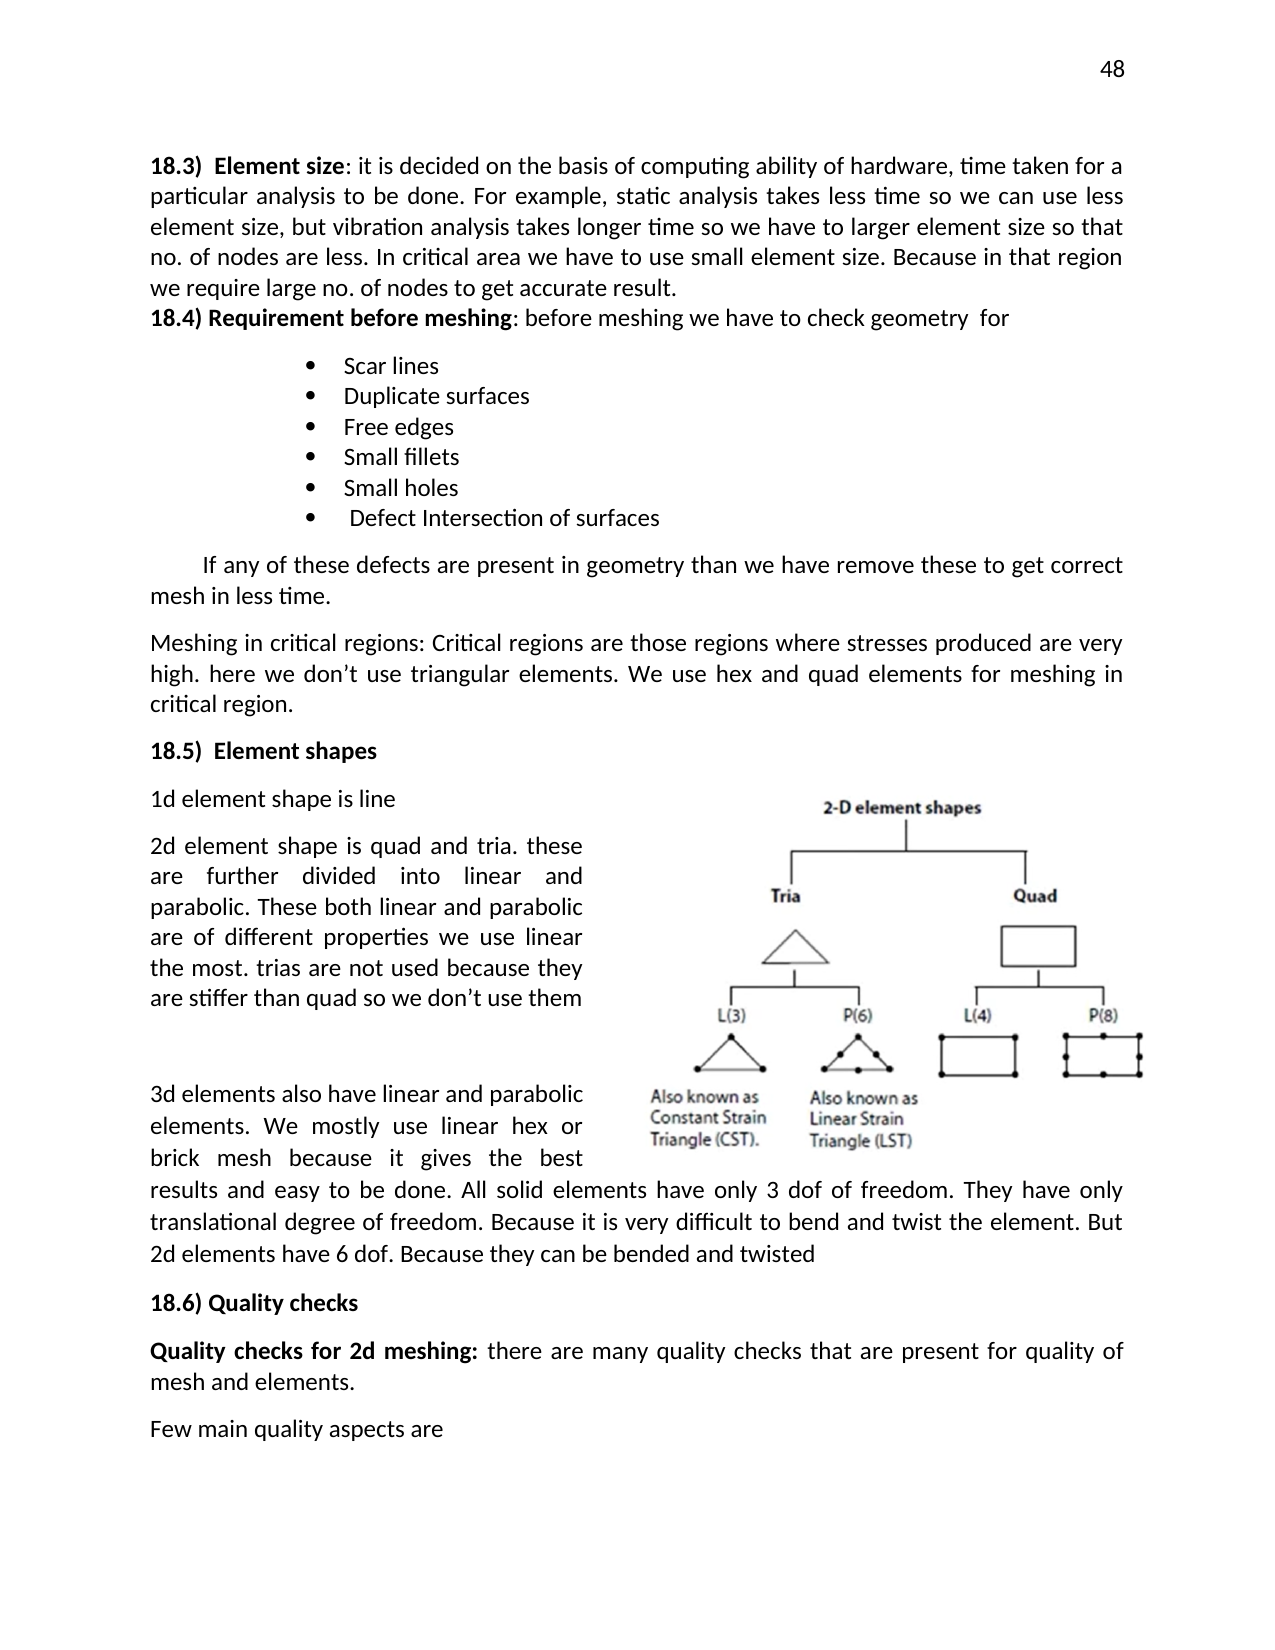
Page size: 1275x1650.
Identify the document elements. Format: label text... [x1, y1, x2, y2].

text Quality checks for 2d meshing: there are many quality checks that are present for quality of mesh and elements. [150, 1336, 1125, 1397]
list Small holes [306, 472, 1125, 502]
text 18.5) Element shapes [150, 736, 1125, 766]
list Small fillets [306, 441, 1125, 472]
text 18.3) Element size: it is decided on the basis of computing ability of hardware, time taken for a particular analysis to be done. For example, static analysis takes less time so we can use less element size, but vibration analysis takes longer time so we have to larger element size so that no. of nodes are less. In critical area we have to use small element size. Because in that region we require large no. of nodes to get accurate result. [150, 150, 1125, 303]
text 18.6) Quality checks [150, 1287, 1125, 1317]
list Free edges [306, 411, 1125, 441]
text 2d element shape is quad and tria. these are further divided into linear and parabolic. These both linear and parabolic are of different properties we use linear the most. trias are not used because they are stiffer than quad so we don’t use them [150, 830, 602, 1013]
text 18.4) Requirement before meshing: before meshing we have to check geometry for [150, 303, 1125, 333]
text 3d elements also have linear and parabolic elements. We mostly use linear hex or brick mesh because it gives the best results and easy to be done. All solid elements have only 3 dof of freedom. They have only translational degree of freedom. Because it is very difficult to bend and twist the element. But 2d elements have 6 dof. Because they can be bended and twisted [150, 1078, 1125, 1269]
list Scar lines [306, 350, 1125, 380]
text Few main quality aspects are [150, 1413, 1125, 1444]
text 1d element shape is line [150, 783, 1125, 813]
text If any of these defects are present in geometry than we have remove these to get correct mesh in less time. [150, 549, 1125, 611]
text Meshing in critical regions: Critical regions are those regions where stresses produced are very high. here we don’t use triangular elements. We use hex and quad elements for meshing in critical region. [150, 627, 1125, 719]
list Duplicate surfaces [306, 380, 1125, 411]
picture [602, 787, 1167, 1155]
list Defect Intersection of surfaces [306, 502, 1125, 533]
